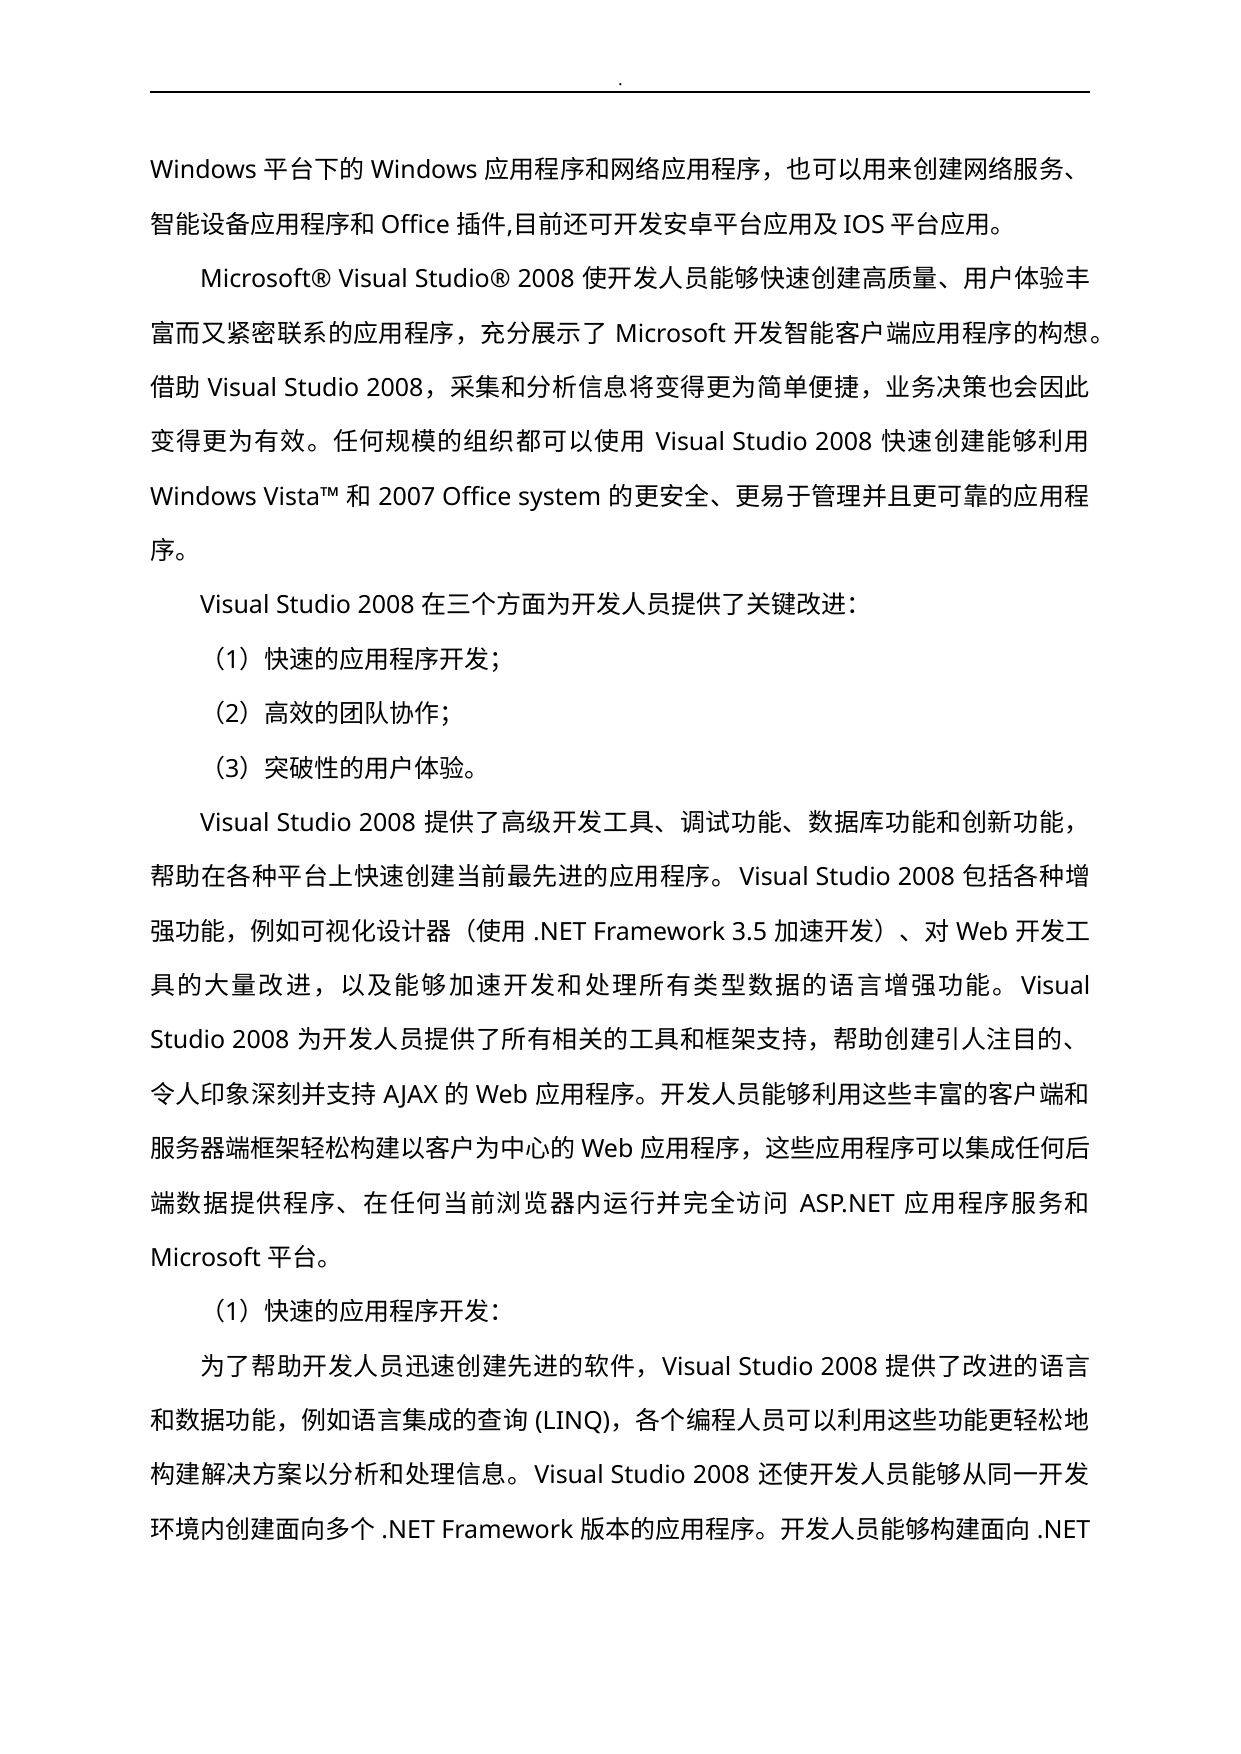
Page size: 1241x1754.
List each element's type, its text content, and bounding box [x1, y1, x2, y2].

text Visual Studio 2008 提供了高级开发工具、调试功能、数据库功能和创新功能，帮助在各种平台上快速创建当前最先进的应用程序。Visual Studio 2008 包括各种增强功能，例如可视化设计器（使用 .NET Framework 3.5 加速开发）、对 Web 开发工具的大量改进，以及能够加速开发和处理所有类型数据的语言增强功能。Visual Studio 2008 为开发人员提供了所有相关的工具和框架支持，帮助创建引人注目的、令人印象深刻并支持 AJAX 的 Web 应用程序。开发人员能够利用这些丰富的客户端和服务器端框架轻松构建以客户为中心的 Web 应用程序，这些应用程序可以集成任何后端数据提供程序、在任何当前浏览器内运行并完全访问 ASP.NET 应用程序服务和 Microsoft 平台。 [150, 802, 1090, 1274]
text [150, 1346, 1090, 1546]
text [150, 150, 1090, 241]
text Visual Studio 2008 在三个方面为开发人员提供了关键改进： [150, 585, 1090, 621]
list 突破性的用户体验。 [150, 748, 1090, 784]
text （1）快速的应用程序开发： [150, 1292, 1090, 1328]
text Microsoft® Visual Studio® 2008 使开发人员能够快速创建高质量、用户体验丰富而又紧密联系的应用程序，充分展示了 Microsoft 开发智能客户端应用程序的构想。借助 Visual Studio 2008，采集和分析信息将变得更为简单便捷，业务决策也会因此变得更为有效。任何规模的组织都可以使用 Visual Studio 2008 快速创建能够利用 Windows Vista™ 和 2007 Office system 的更安全、更易于管理并且更可靠的应用程序。 [150, 259, 1090, 567]
list 高效的团队协作； [150, 694, 1090, 730]
list 快速的应用程序开发； [150, 639, 1090, 676]
